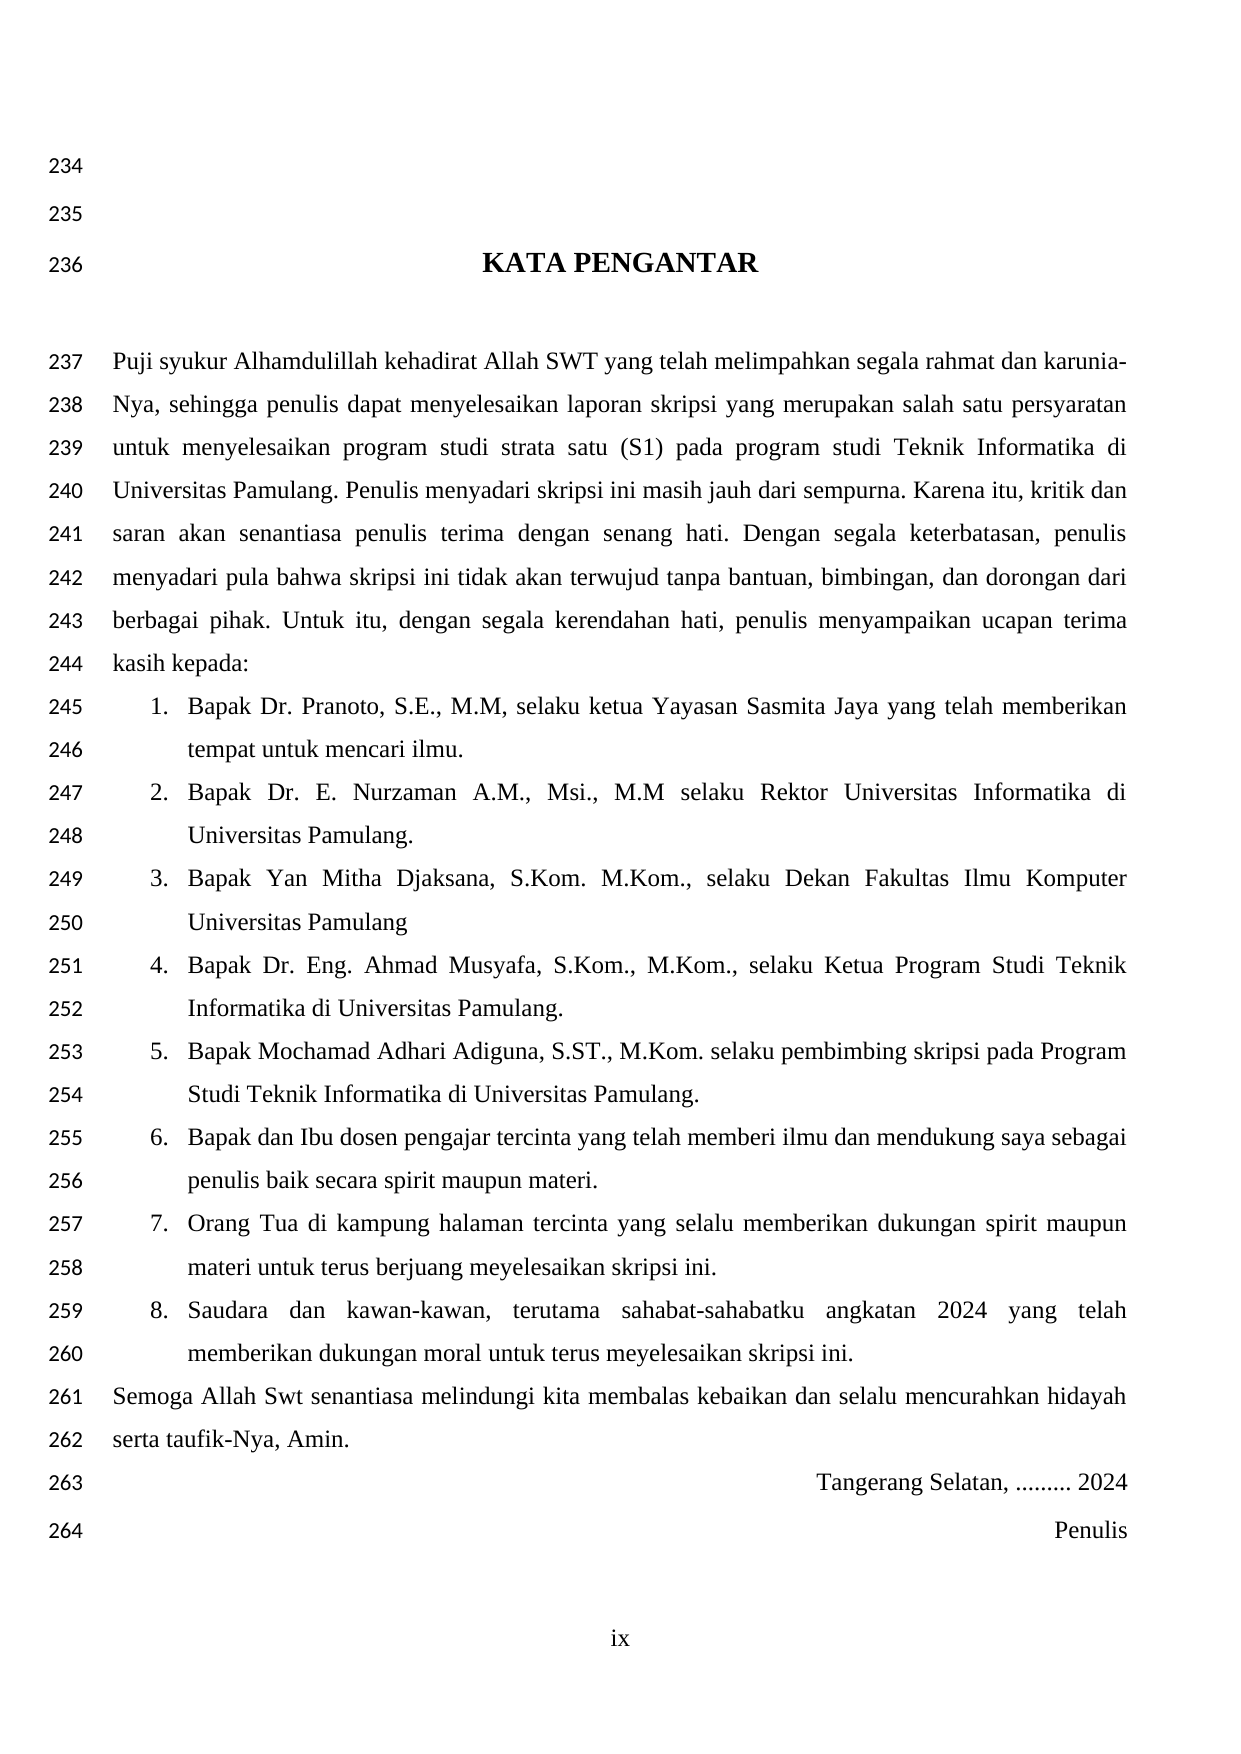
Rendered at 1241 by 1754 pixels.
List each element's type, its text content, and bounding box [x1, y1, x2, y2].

list Bapak Dr. E. Nurzaman A.M., Msi., M.M selaku Rektor Universitas Informatika di Universitas Pamulang. [150, 777, 1128, 849]
subtitle KATA PENGANTAR [112, 245, 1128, 279]
list Bapak Dr. Eng. Ahmad Musyafa, S.Kom., M.Kom., selaku Ketua Program Studi Teknik Informatika di Universitas Pamulang. [150, 950, 1128, 1022]
list Bapak Mochamad Adhari Adiguna, S.ST., M.Kom. selaku pembimbing skripsi pada Program Studi Teknik Informatika di Universitas Pamulang. [150, 1036, 1128, 1108]
text Puji syukur Alhamdulillah kehadirat Allah SWT yang telah melimpahkan segala rahmat dan karunia-Nya, sehingga penulis dapat menyelesaikan laporan skripsi yang merupakan salah satu persyaratan untuk menyelesaikan program studi strata satu (S1) pada program studi Teknik Informatika di Universitas Pamulang. Penulis menyadari skripsi ini masih jauh dari sempurna. Karena itu, kritik dan saran akan senantiasa penulis terima dengan senang hati. Dengan segala keterbatasan, penulis menyadari pula bahwa skripsi ini tidak akan terwujud tanpa bantuan, bimbingan, dan dorongan dari berbagai pihak. Untuk itu, dengan segala kerendahan hati, penulis menyampaikan ucapan terima kasih kepada: [112, 346, 1128, 677]
list Bapak Dr. Pranoto, S.E., M.M, selaku ketua Yayasan Sasmita Jaya yang telah memberikan tempat untuk mencari ilmu. [150, 691, 1128, 763]
list Orang Tua di kampung halaman tercinta yang selalu memberikan dukungan spirit maupun materi untuk terus berjuang meyelesaikan skripsi ini. [150, 1208, 1128, 1280]
text Semoga Allah Swt senantiasa melindungi kita membalas kebaikan dan selalu mencurahkan hidayah serta taufik-Nya, Amin. [112, 1381, 1128, 1453]
text Penulis [112, 1515, 1128, 1544]
list Bapak dan Ibu dosen pengajar tercinta yang telah memberi ilmu dan mendukung saya sebagai penulis baik secara spirit maupun materi. [150, 1122, 1128, 1194]
text Tangerang Selatan, ......... 2024 [112, 1467, 1128, 1496]
list Saudara dan kawan-kawan, terutama sahabat-sahabatku angkatan 2024 yang telah memberikan dukungan moral untuk terus meyelesaikan skripsi ini. [150, 1295, 1128, 1367]
list Bapak Yan Mitha Djaksana, S.Kom. M.Kom., selaku Dekan Fakultas Ilmu Komputer Universitas Pamulang [150, 863, 1128, 935]
